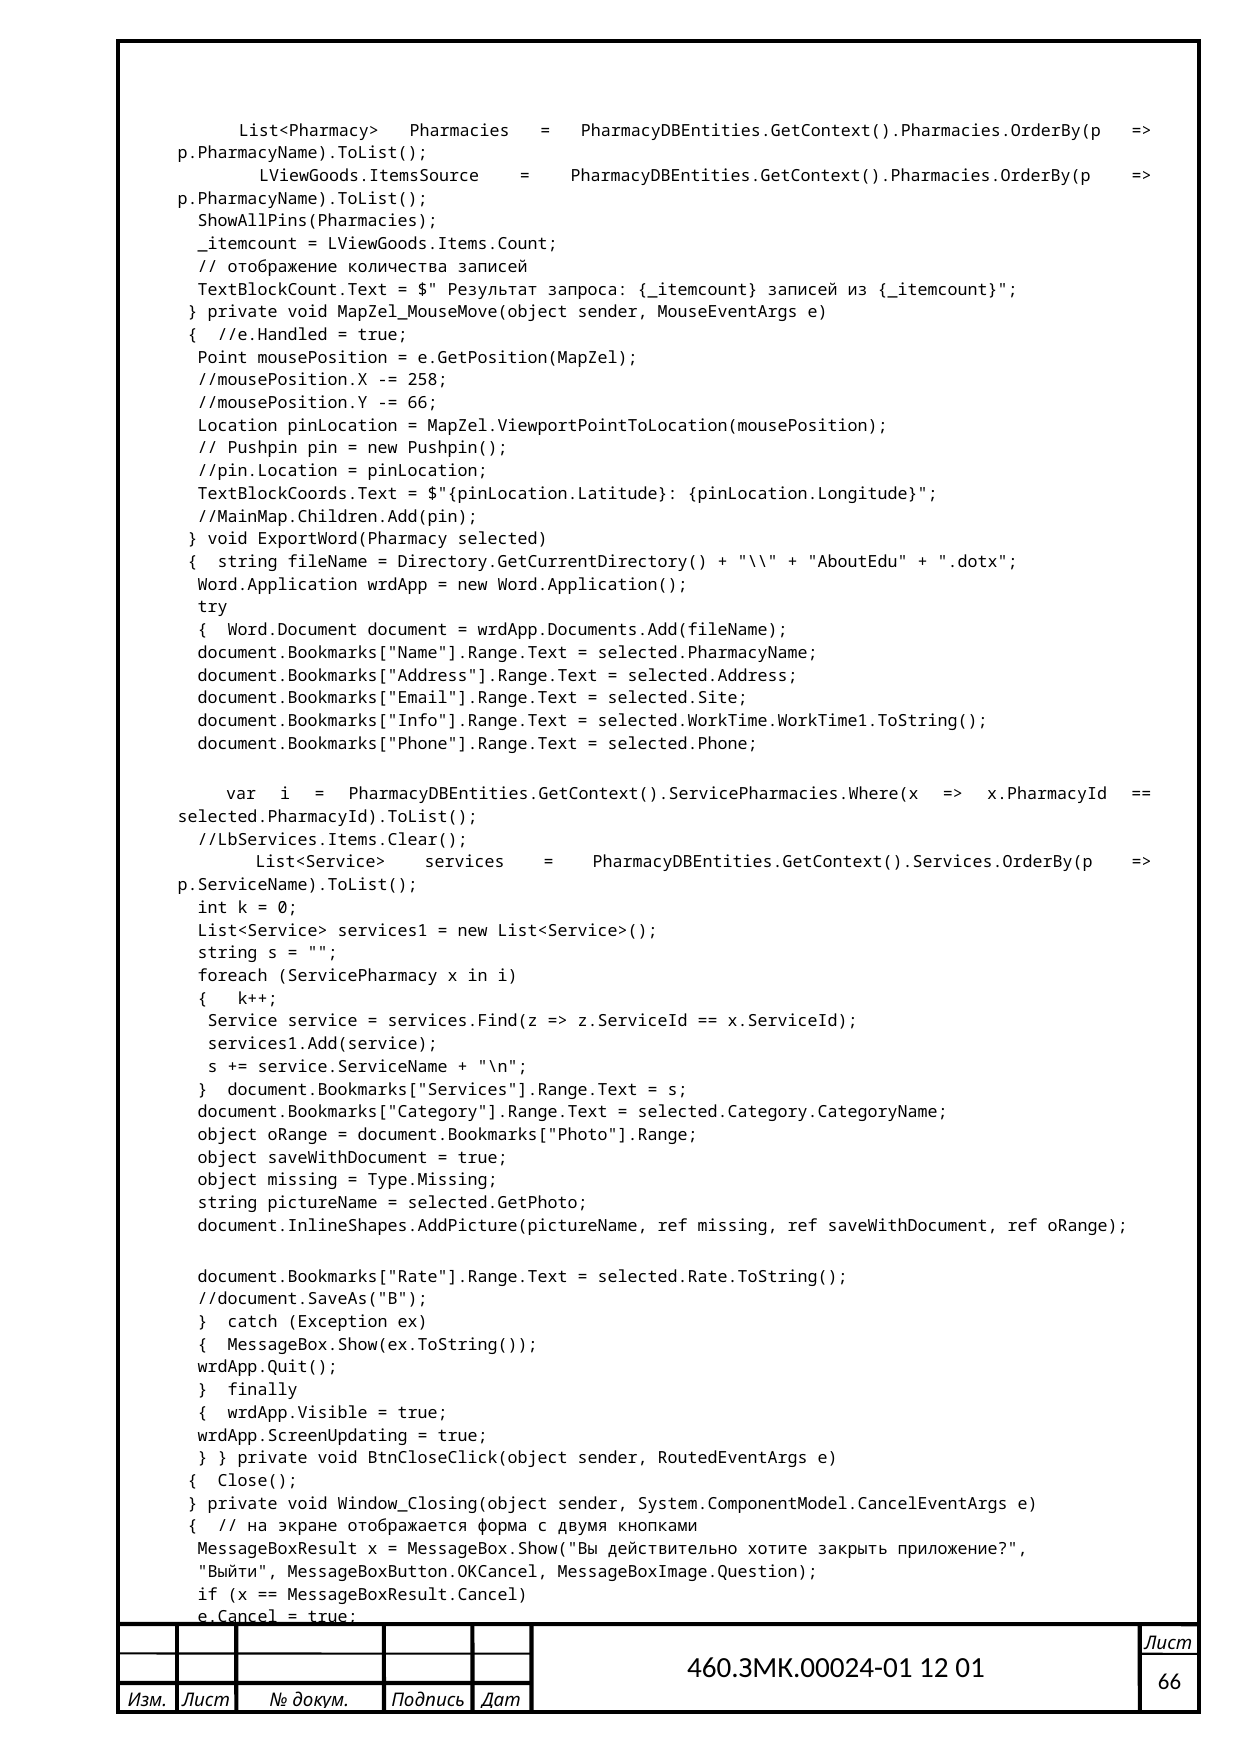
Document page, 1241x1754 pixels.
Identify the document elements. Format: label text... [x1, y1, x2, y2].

text //document.SaveAs("В"); [177, 1287, 1152, 1309]
text document.InlineShapes.AddPicture(pictureName, ref missing, ref saveWithDocument, ref oRange); [177, 1213, 1152, 1236]
text services1.Add(service); [177, 1032, 1152, 1054]
text } private void MapZel_MouseMove(object sender, MouseEventArgs e) [177, 300, 1152, 322]
text _itemcount = LViewGoods.Items.Count; [177, 232, 1152, 254]
text object saveWithDocument = true; [177, 1145, 1152, 1168]
text { //e.Handled = true; [177, 322, 1152, 345]
text //mousePosition.X -= 258; [177, 368, 1152, 391]
text //pin.Location = pinLocation; [177, 459, 1152, 481]
text Service service = services.Find(z => z.ServiceId == x.ServiceId); [177, 1009, 1152, 1032]
text object missing = Type.Missing; [177, 1168, 1152, 1191]
text string s = ""; [177, 941, 1152, 964]
text //LbServices.Items.Clear(); [177, 827, 1152, 850]
text List<Service> services = PharmacyDBEntities.GetContext().Services.OrderBy(p => p.ServiceName).ToList(); [177, 850, 1152, 896]
text { k++; [177, 986, 1152, 1009]
text // Pushpin pin = new Pushpin(); [177, 436, 1152, 459]
text document.Bookmarks["Info"].Range.Text = selected.WorkTime.WorkTime1.ToString(); [177, 708, 1152, 731]
text object oRange = document.Bookmarks["Photo"].Range; [177, 1123, 1152, 1145]
text document.Bookmarks["Address"].Range.Text = selected.Address; [177, 663, 1152, 686]
text } } private void BtnCloseClick(object sender, RoutedEventArgs e) [177, 1446, 1152, 1468]
text TextBlockCount.Text = $" Результат запроса: {_itemcount} записей из {_itemcount}"; [177, 277, 1152, 300]
text //mousePosition.Y -= 66; [177, 391, 1152, 413]
text { wrdApp.Visible = true; [177, 1400, 1152, 1423]
text } private void Window_Closing(object sender, System.ComponentModel.CancelEventArgs e) [177, 1491, 1152, 1514]
text { Close(); [177, 1468, 1152, 1491]
text TextBlockCoords.Text = $"{pinLocation.Latitude}: {pinLocation.Longitude}"; [177, 481, 1152, 504]
text // отображение количества записей [177, 254, 1152, 277]
text foreach (ServicePharmacy x in i) [177, 964, 1152, 986]
text var i = PharmacyDBEntities.GetContext().ServicePharmacies.Where(x => x.PharmacyId == selected.PharmacyId).ToList(); [177, 782, 1152, 827]
text document.Bookmarks["Category"].Range.Text = selected.Category.CategoryName; [177, 1100, 1152, 1123]
text MessageBoxResult x = MessageBox.Show("Вы действительно хотите закрыть приложение?", [177, 1537, 1152, 1559]
text document.Bookmarks["Phone"].Range.Text = selected.Phone; [177, 731, 1152, 754]
text e.Cancel = true; [177, 1605, 1152, 1627]
text { string fileName = Directory.GetCurrentDirectory() + "\\" + "AboutEdu" + ".dotx"; [177, 549, 1152, 572]
text "Выйти", MessageBoxButton.OKCancel, MessageBoxImage.Question); [177, 1559, 1152, 1582]
text s += service.ServiceName + "\n"; [177, 1054, 1152, 1077]
text int k = 0; [177, 896, 1152, 918]
text ShowAllPins(Pharmacies); [177, 209, 1152, 232]
text { // на экране отображается форма с двумя кнопками [177, 1514, 1152, 1537]
text { MessageBox.Show(ex.ToString()); [177, 1332, 1152, 1355]
text document.Bookmarks["Email"].Range.Text = selected.Site; [177, 686, 1152, 708]
text } void ExportWord(Pharmacy selected) [177, 527, 1152, 549]
text document.Bookmarks["Name"].Range.Text = selected.PharmacyName; [177, 640, 1152, 663]
text } document.Bookmarks["Services"].Range.Text = s; [177, 1077, 1152, 1100]
text LViewGoods.ItemsSource = PharmacyDBEntities.GetContext().Pharmacies.OrderBy(p => p.PharmacyName).ToList(); [177, 163, 1152, 209]
text List<Pharmacy> Pharmacies = PharmacyDBEntities.GetContext().Pharmacies.OrderBy(p => p.PharmacyName).ToList(); [177, 118, 1152, 163]
text Point mousePosition = e.GetPosition(MapZel); [177, 345, 1152, 368]
text wrdApp.ScreenUpdating = true; [177, 1423, 1152, 1446]
text { Word.Document document = wrdApp.Documents.Add(fileName); [177, 618, 1152, 640]
text wrdApp.Quit(); [177, 1355, 1152, 1378]
text //MainMap.Children.Add(pin); [177, 504, 1152, 527]
text } finally [177, 1378, 1152, 1400]
text } catch (Exception ex) [177, 1309, 1152, 1332]
text Word.Application wrdApp = new Word.Application(); [177, 572, 1152, 595]
text if (x == MessageBoxResult.Cancel) [177, 1582, 1152, 1605]
text string pictureName = selected.GetPhoto; [177, 1191, 1152, 1213]
text List<Service> services1 = new List<Service>(); [177, 918, 1152, 941]
text Location pinLocation = MapZel.ViewportPointToLocation(mousePosition); [177, 413, 1152, 436]
text document.Bookmarks["Rate"].Range.Text = selected.Rate.ToString(); [177, 1264, 1152, 1287]
text try [177, 595, 1152, 618]
